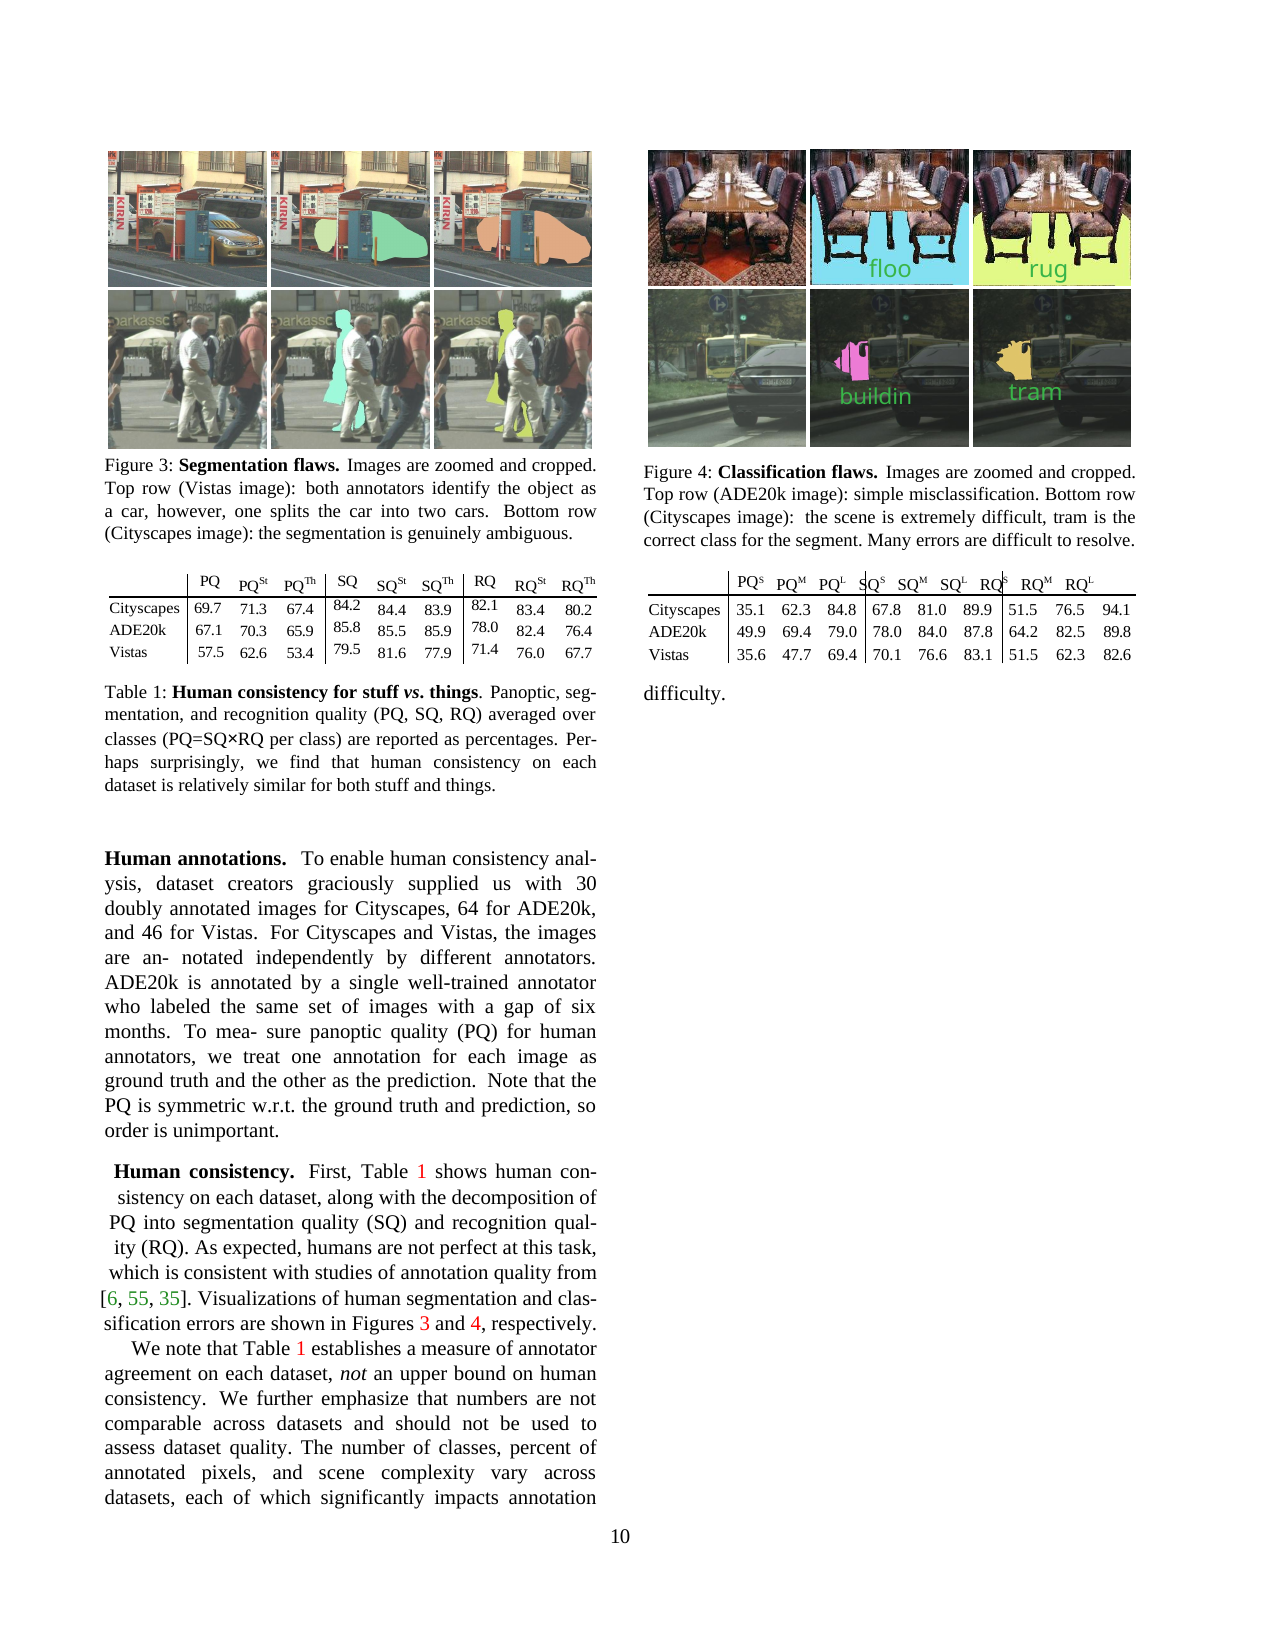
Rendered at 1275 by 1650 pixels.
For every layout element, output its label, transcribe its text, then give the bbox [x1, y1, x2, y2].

text Figure 4: Classification flaws. Images are zoomed and cropped. Top row (ADE20k image): simple misclassification. Bottom row (Cityscapes image): the scene is extremely difficult, tram is the correct class for the segment. Many errors are difficult to resolve. [643, 461, 1136, 550]
picture [271, 290, 430, 449]
picture [973, 150, 1131, 286]
text Figure 3: Segmentation flaws. Images are zoomed and cropped. Top row (Vistas image): both annotators identify the object as a car, however, one splits the car into two cars. Bottom row (Cityscapes image): the segmentation is genuinely ambiguous. [104, 454, 597, 544]
picture [810, 289, 969, 447]
text Human annotations. To enable human consistency anal- ysis, dataset creators graciously supplied us with 30 doubly annotated images for Cityscapes, 64 for ADE20k, and 46 for Vistas. For Cityscapes and Vistas, the images are an- notated independently by different annotators. ADE20k is annotated by a single well-trained annotator who labeled the same set of images with a gap of six months. To mea- sure panoptic quality (PQ) for human annotators, we treat one annotation for each image as ground truth and the other as the prediction. Note that the PQ is symmetric w.r.t. the ground truth and prediction, so order is unimportant. [104, 846, 597, 1142]
picture [434, 151, 592, 287]
text Human consistency. First, Table 1 shows human con- sistency on each dataset, along with the decomposition of PQ into segmentation quality (SQ) and recognition qual- ity (RQ). As expected, humans are not perfect at this task, which is consistent with studies of annotation quality from [6, 55, 35]. Visualizations of human segmentation and clas- sification errors are shown in Figures 3 and 4, respectively. We note that Table 1 establishes a measure of annotator [93, 1159, 597, 1360]
picture [434, 290, 592, 449]
picture [648, 289, 806, 447]
text agreement on each dataset, not an upper bound on human consistency. We further emphasize that numbers are not comparable across datasets and should not be used to assess dataset quality. The number of classes, percent of annotated pixels, and scene complexity vary across datasets, each of which significantly impacts annotation difficulty. [104, 1361, 597, 1509]
picture [810, 149, 969, 285]
picture [271, 151, 430, 287]
picture [108, 151, 267, 287]
picture [973, 289, 1131, 447]
text Table 1: Human consistency for stuff vs. things. Panoptic, seg- mentation, and recognition quality (PQ, SQ, RQ) averaged over classes (PQ=SQ×RQ per class) are reported as percentages. Per- haps surprisingly, we find that human consistency on each dataset is relatively similar for both stuff and things. [104, 681, 597, 795]
picture [108, 290, 267, 449]
picture [648, 150, 806, 286]
